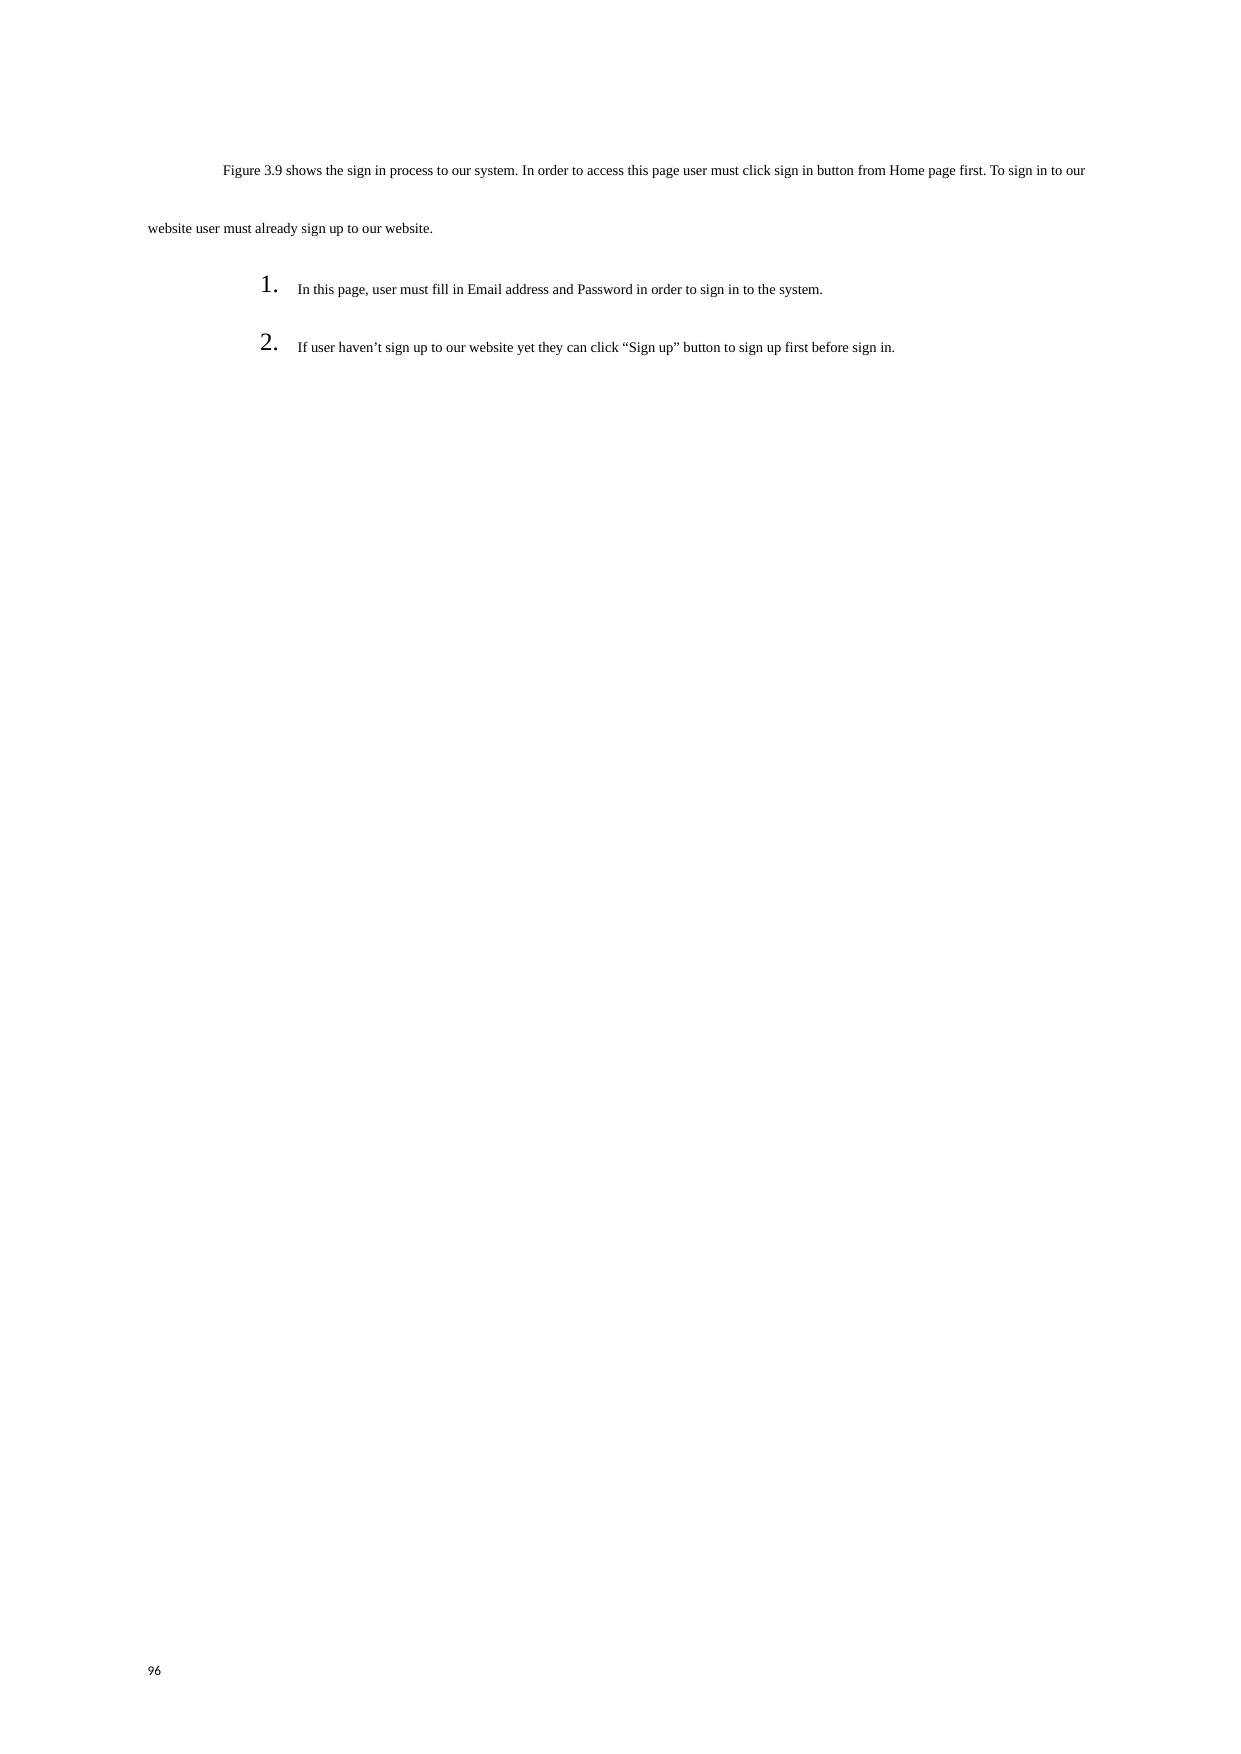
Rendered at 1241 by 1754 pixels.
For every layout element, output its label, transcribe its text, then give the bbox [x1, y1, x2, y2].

list In this page, user must fill in Email address and Password in order to sign in to the system. [260, 269, 1090, 298]
list If user haven’t sign up to our website yet they can click “Sign up” button to sign up first before sign in. [260, 327, 1090, 355]
text Figure 3.9 shows the sign in process to our system. In order to access this page user must click sign in button from Home page first. To sign in to our website user must already sign up to our website. [148, 150, 1090, 236]
